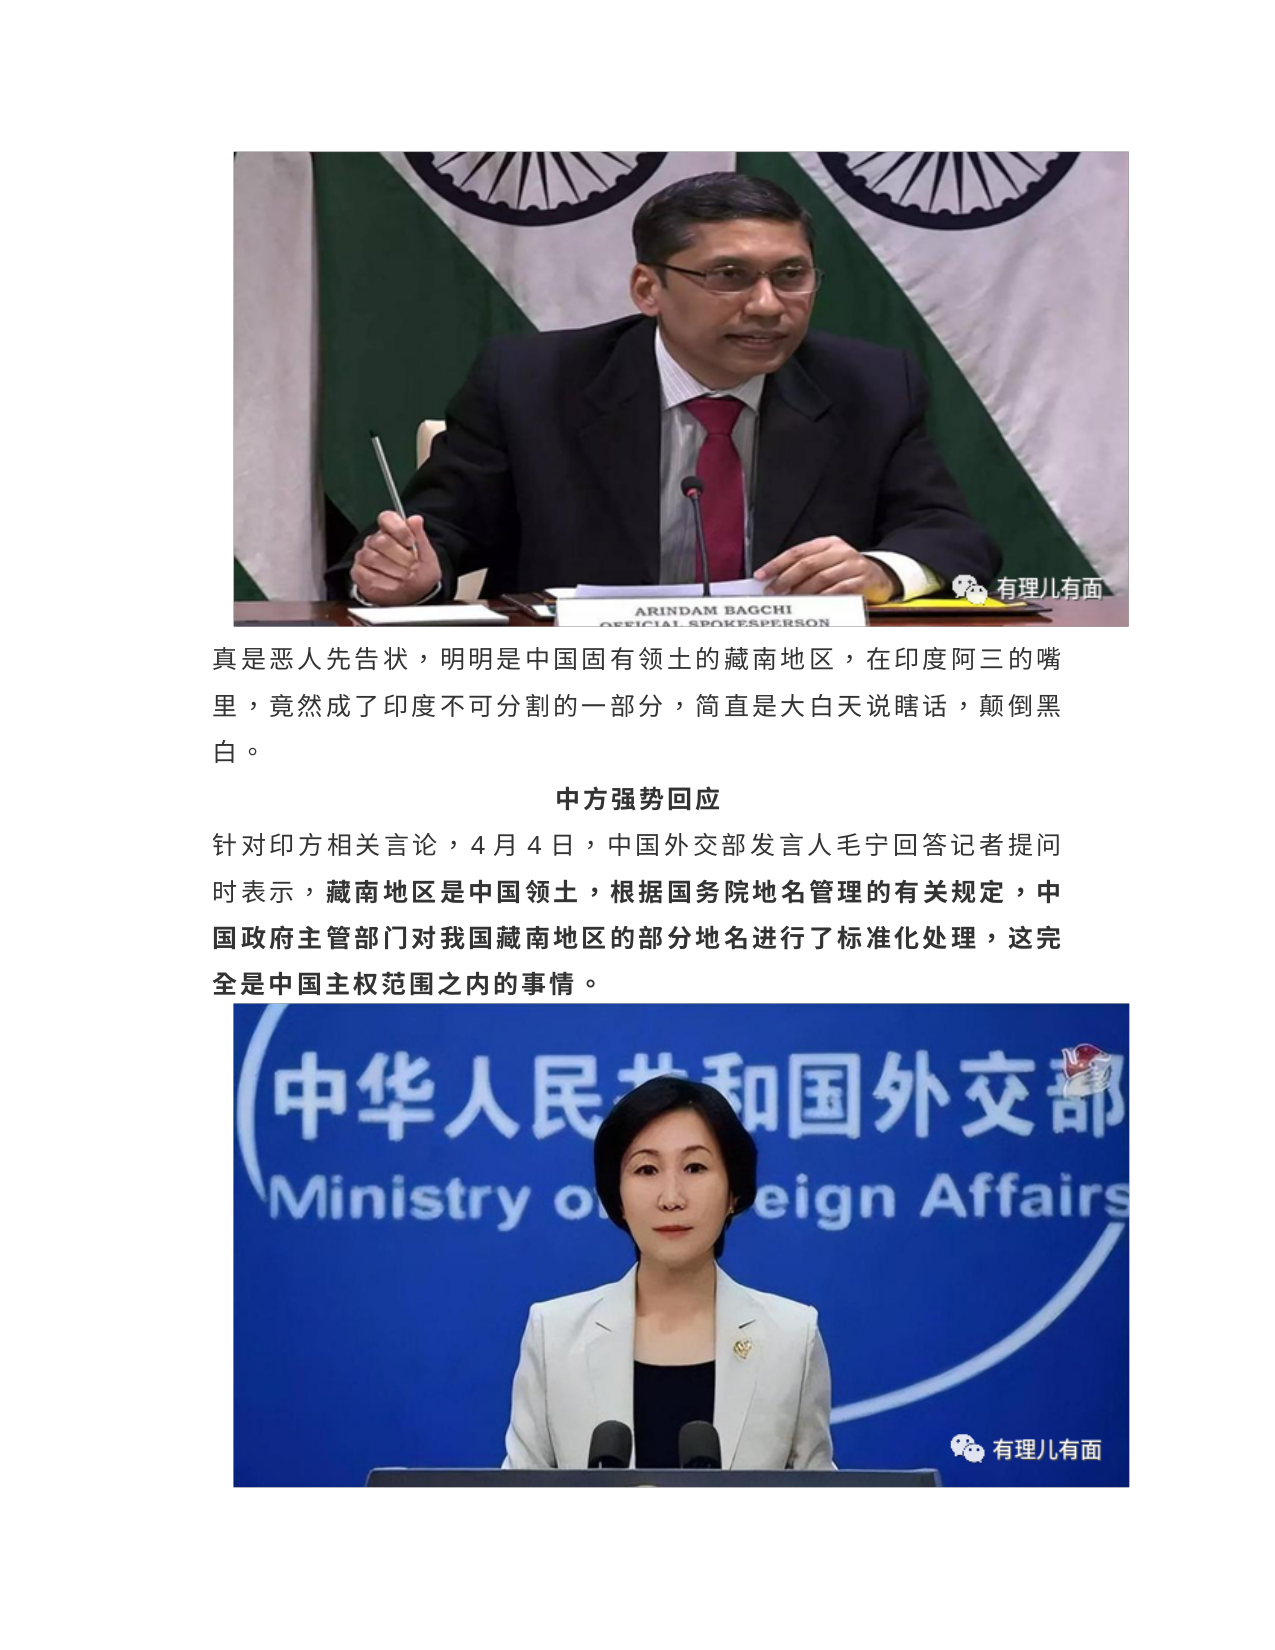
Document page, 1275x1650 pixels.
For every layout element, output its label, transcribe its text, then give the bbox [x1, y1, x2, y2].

text 针对印方相关言论，4月4日，中国外交部发言人毛宁回答记者提问时表示，藏南地区是中国领土，根据国务院地名管理的有关规定，中国政府主管部门对我国藏南地区的部分地名进行了标准化处理，这完全是中国主权范围之内的事情。 [212, 815, 1062, 1001]
text 真是恶人先告状，明明是中国固有领土的藏南地区，在印度阿三的嘴里，竟然成了印度不可分割的一部分，简直是大白天说瞎话，颠倒黑白。 [212, 629, 1062, 769]
picture [231, 1001, 1132, 1490]
text 中方强势回应 [212, 769, 1062, 815]
picture [231, 150, 1132, 630]
